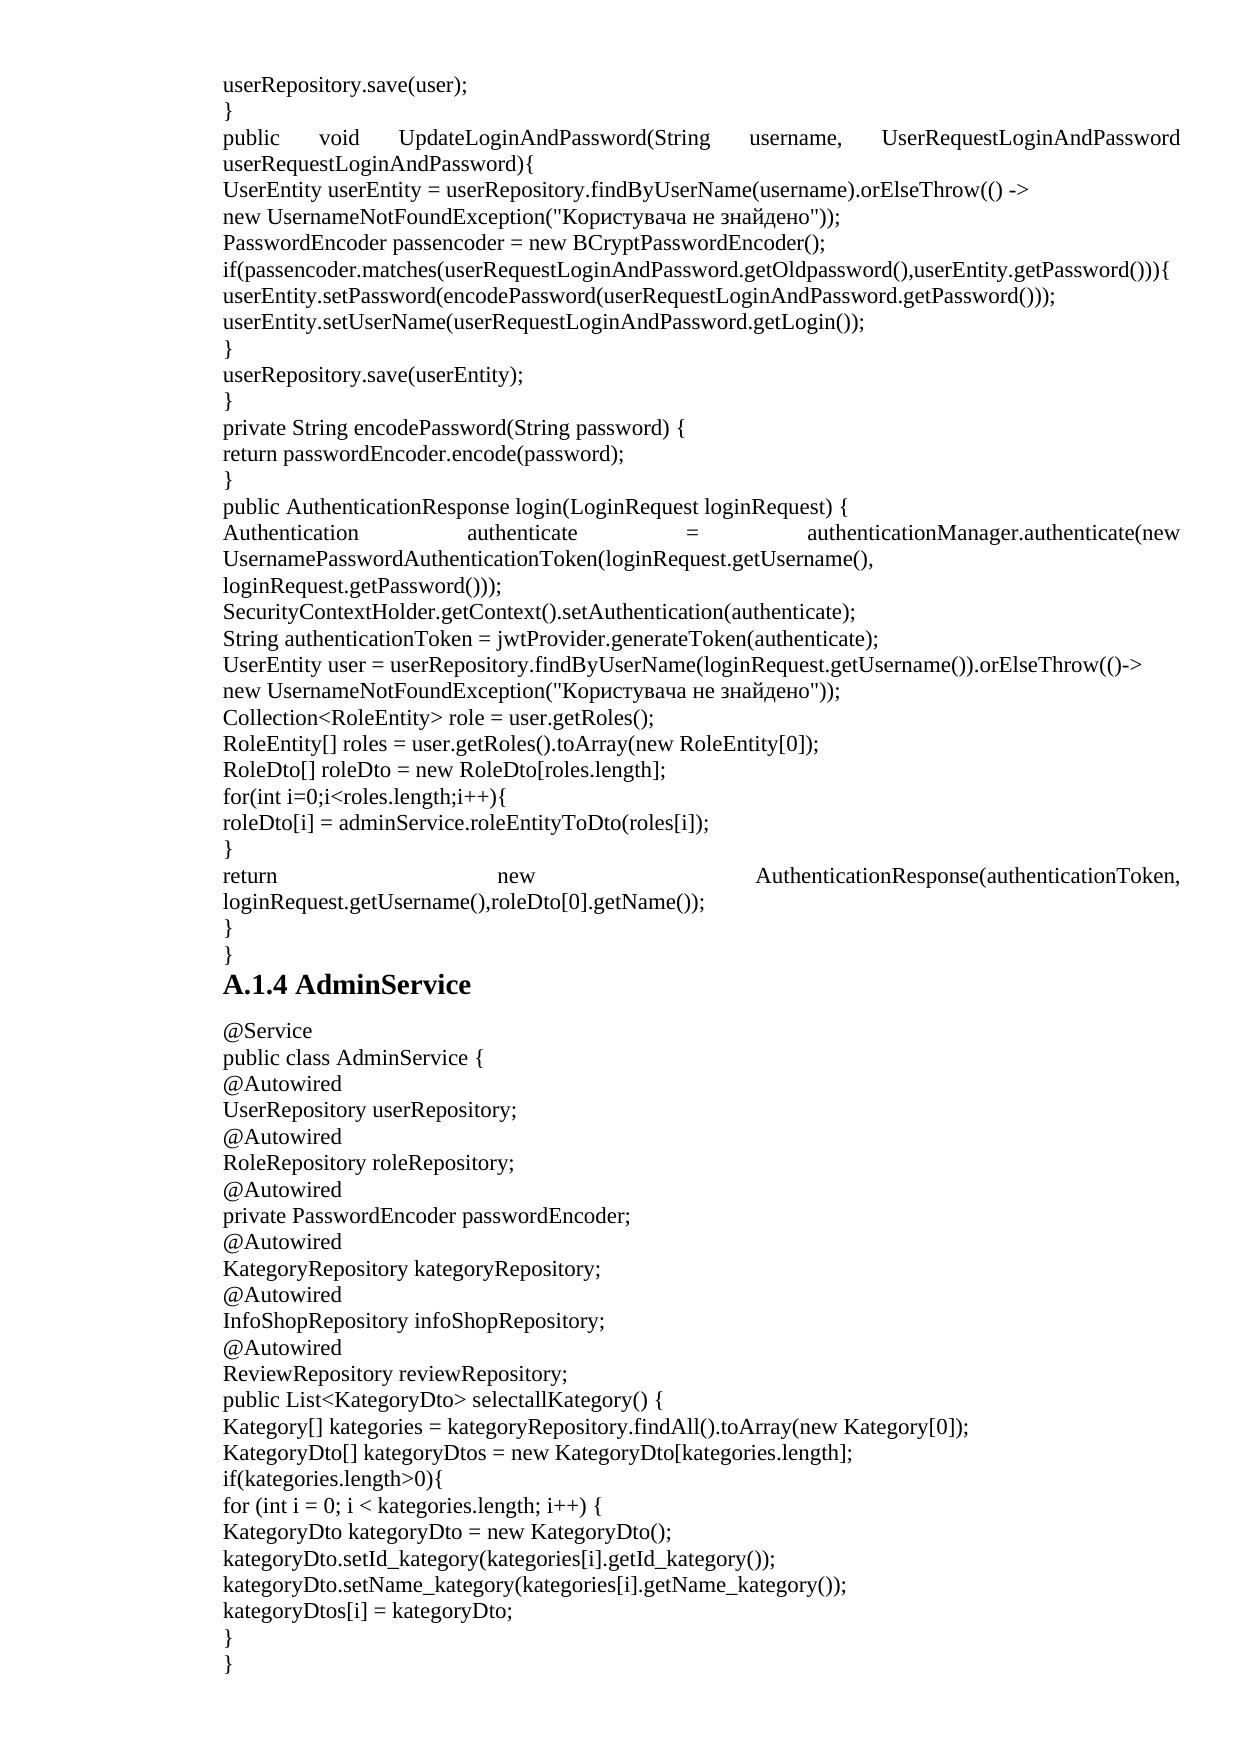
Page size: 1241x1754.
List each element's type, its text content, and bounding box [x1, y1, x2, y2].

text RoleRepository roleRepository; [223, 1149, 1181, 1176]
text } [223, 335, 1181, 361]
text public AuthenticationResponse login(LoginRequest loginRequest) { [223, 493, 1181, 519]
text return passwordEncoder.encode(password); [223, 440, 1181, 466]
text @Autowired [223, 1176, 1181, 1202]
text private PasswordEncoder passwordEncoder; [223, 1202, 1181, 1228]
text KategoryDto kategoryDto = new KategoryDto(); [223, 1518, 1181, 1544]
text RoleEntity[] roles = user.getRoles().toArray(new RoleEntity[0]); [223, 730, 1181, 756]
text @Autowired [223, 1123, 1181, 1149]
text Kategory[] kategories = kategoryRepository.findAll().toArray(new Kategory[0]); [223, 1413, 1181, 1439]
text } [223, 387, 1181, 414]
text for(int i=0;i<roles.length;i++){ [223, 783, 1181, 809]
text InfoShopRepository infoShopRepository; [223, 1307, 1181, 1334]
text if(passencoder.matches(userRequestLoginAndPassword.getOldpassword(),userEntity.getPassword())){ [223, 256, 1181, 282]
text KategoryDto[] kategoryDtos = new KategoryDto[kategories.length]; [223, 1439, 1181, 1466]
text public List<KategoryDto> selectallKategory() { [223, 1386, 1181, 1413]
text new UsernameNotFoundException("Користувача не знайдено")); [223, 677, 1181, 704]
text kategoryDtos[i] = kategoryDto; [223, 1597, 1181, 1624]
text String authenticationToken = jwtProvider.generateToken(authenticate); [223, 624, 1181, 651]
text @Service [223, 1017, 1181, 1044]
text } [223, 97, 1181, 124]
text UserEntity userEntity = userRepository.findByUserName(username).orElseThrow(() -> [223, 177, 1181, 203]
text userRepository.save(user); [223, 71, 1181, 97]
text } [223, 835, 1181, 862]
text kategoryDto.setId_kategory(kategories[i].getId_kategory()); [223, 1544, 1181, 1571]
text Collection<RoleEntity> role = user.getRoles(); [223, 704, 1181, 730]
text @Autowired [223, 1228, 1181, 1255]
text } [223, 1650, 1181, 1676]
text ReviewRepository reviewRepository; [223, 1360, 1181, 1386]
text Authentication authenticate = authenticationManager.authenticate(new UsernamePasswordAuthenticationToken(loginRequest.getUsername(), [223, 519, 1181, 572]
text private String encodePassword(String password) { [223, 414, 1181, 440]
text userEntity.setUserName(userRequestLoginAndPassword.getLogin()); [223, 308, 1181, 335]
text return new AuthenticationResponse(authenticationToken, loginRequest.getUsername(),roleDto[0].getName()); [223, 862, 1181, 914]
text } [223, 914, 1181, 941]
text А.1.4 AdminService [223, 967, 1181, 1001]
text public void UpdateLoginAndPassword(String username, UserRequestLoginAndPassword userRequestLoginAndPassword){ [223, 124, 1181, 177]
text new UsernameNotFoundException("Користувача не знайдено")); [223, 203, 1181, 229]
text kategoryDto.setName_kategory(kategories[i].getName_kategory()); [223, 1571, 1181, 1597]
text if(kategories.length>0){ [223, 1466, 1181, 1492]
text } [223, 1624, 1181, 1650]
text roleDto[i] = adminService.roleEntityToDto(roles[i]); [223, 809, 1181, 835]
text } [223, 941, 1181, 967]
text KategoryRepository kategoryRepository; [223, 1255, 1181, 1281]
text for (int i = 0; i < kategories.length; i++) { [223, 1492, 1181, 1518]
text SecurityContextHolder.getContext().setAuthentication(authenticate); [223, 598, 1181, 624]
text @Autowired [223, 1334, 1181, 1360]
text PasswordEncoder passencoder = new BCryptPasswordEncoder(); [223, 229, 1181, 256]
text @Autowired [223, 1070, 1181, 1097]
text UserEntity user = userRepository.findByUserName(loginRequest.getUsername()).orElseThrow(()-> [223, 651, 1181, 677]
text userRepository.save(userEntity); [223, 361, 1181, 387]
text userEntity.setPassword(encodePassword(userRequestLoginAndPassword.getPassword())); [223, 282, 1181, 308]
text loginRequest.getPassword())); [223, 572, 1181, 598]
text public class AdminService { [223, 1044, 1181, 1070]
text RoleDto[] roleDto = new RoleDto[roles.length]; [223, 756, 1181, 783]
text @Autowired [223, 1281, 1181, 1307]
text UserRepository userRepository; [223, 1097, 1181, 1123]
text } [223, 466, 1181, 493]
